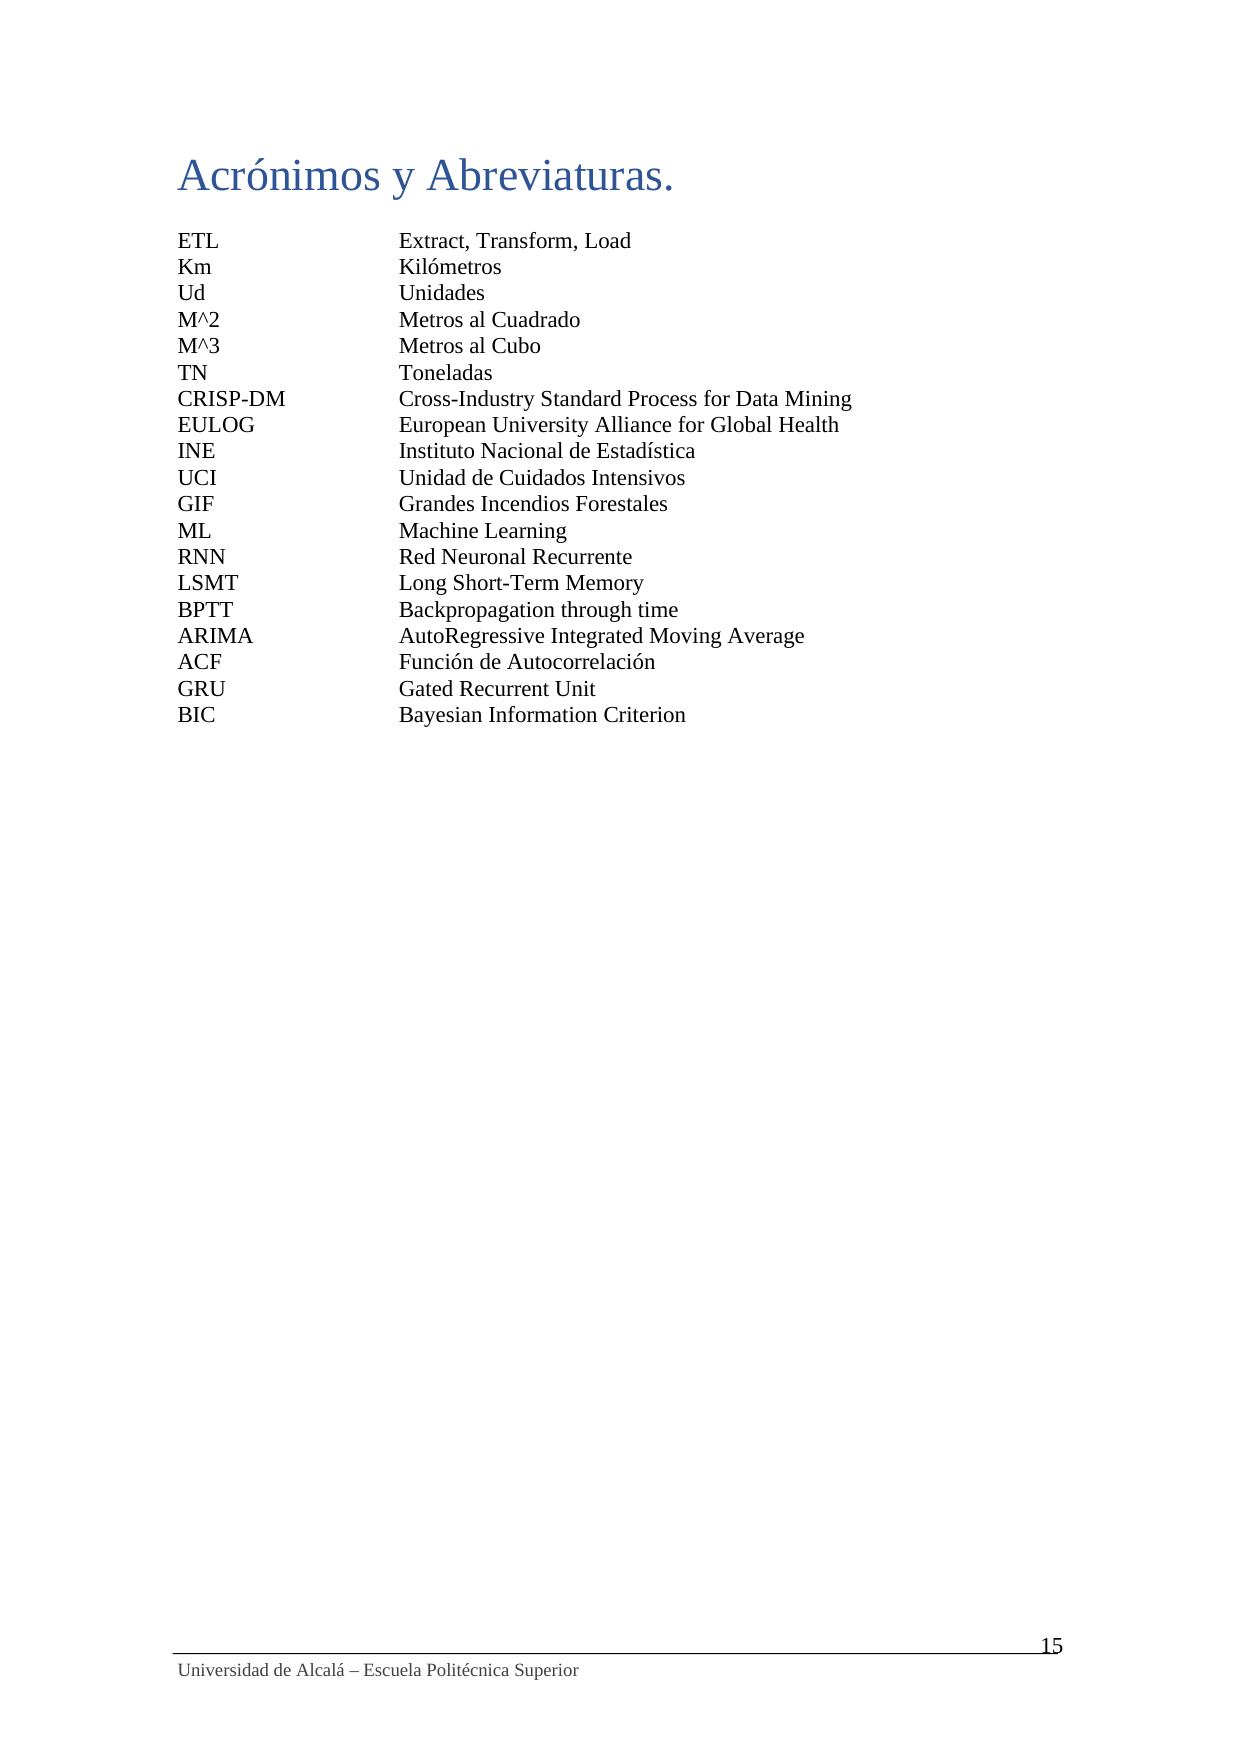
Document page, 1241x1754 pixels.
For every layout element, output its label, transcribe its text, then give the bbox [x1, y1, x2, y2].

text BPTT Backpropagation through time [177, 596, 1063, 622]
text ACF Función de Autocorrelación [177, 648, 1063, 675]
text BIC Bayesian Information Criterion [177, 701, 1063, 727]
text GIF Grandes Incendios Forestales ML Machine Learning [177, 490, 1063, 543]
text Km Kilómetros [177, 253, 1063, 279]
text UCI Unidad de Cuidados Intensivos [177, 464, 1063, 490]
text M^2 Metros al Cuadrado [177, 306, 1063, 332]
text CRISP-DM Cross-Industry Standard Process for Data Mining [177, 385, 1063, 411]
text RNN Red Neuronal Recurrente [177, 543, 1063, 569]
text EULOG European University Alliance for Global Health [177, 411, 1063, 438]
text Ud Unidades [177, 279, 1063, 306]
text M^3 Metros al Cubo [177, 332, 1063, 358]
text Acrónimos y Abreviaturas. [177, 148, 1063, 200]
text GRU Gated Recurrent Unit [177, 675, 1063, 701]
text LSMT Long Short-Term Memory [177, 569, 1063, 596]
text ARIMA AutoRegressive Integrated Moving Average [177, 622, 1063, 648]
text INE Instituto Nacional de Estadística [177, 438, 1063, 464]
text TN Toneladas [177, 358, 1063, 385]
text ETL Extract, Transform, Load [177, 227, 1063, 253]
